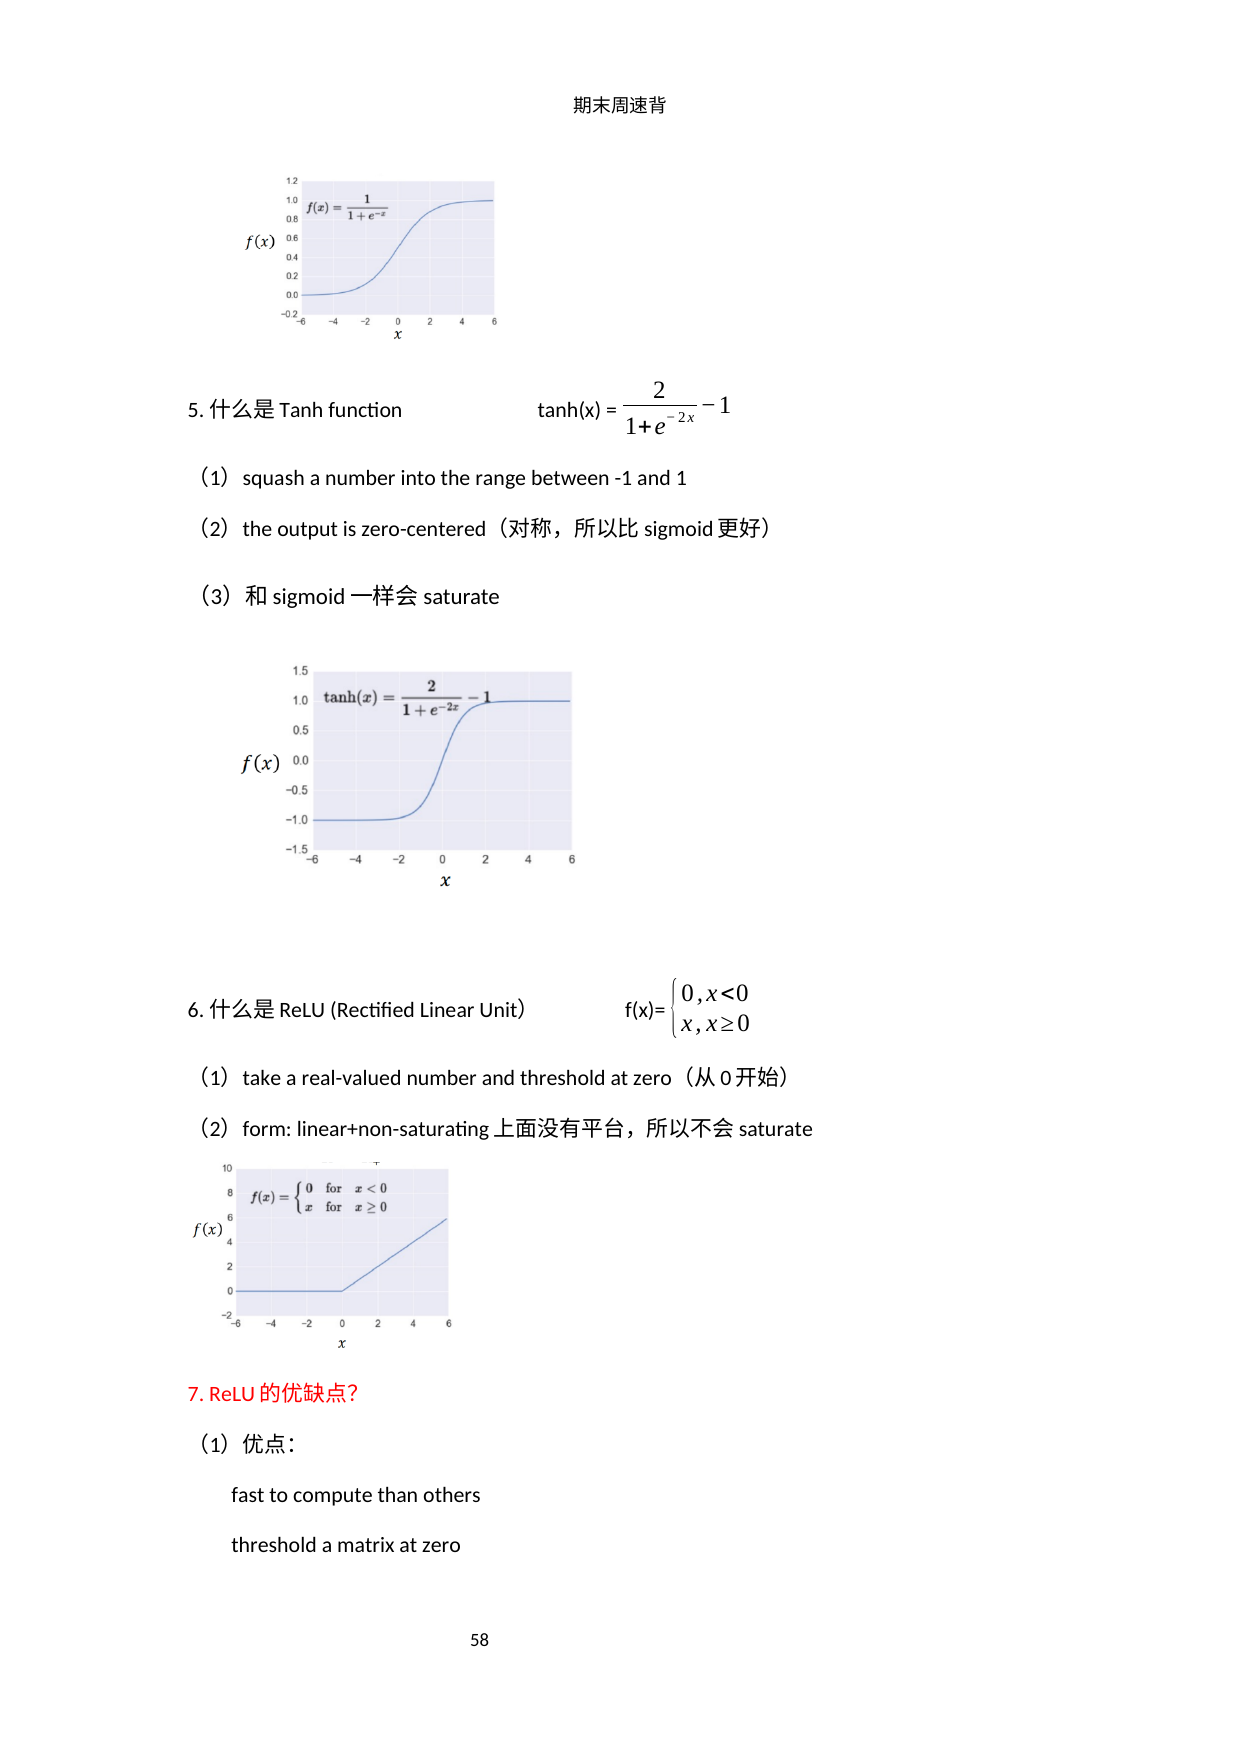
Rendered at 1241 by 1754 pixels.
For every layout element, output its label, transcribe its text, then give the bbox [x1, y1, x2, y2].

text （1）优点： [187, 1427, 1053, 1459]
text 6. 什么是ReLU (Rectified Linear Unit） f(x)= [187, 975, 1053, 1040]
text （1）take a real-valued number and threshold at zero（从0开始） [187, 1059, 1053, 1092]
text （3）和sigmoid一样会saturate [187, 562, 1053, 627]
text threshold a matrix at zero [187, 1528, 1053, 1561]
text fast to compute than others [187, 1478, 1053, 1510]
text （1）squash a number into the range between -1 and 1 [187, 459, 1053, 492]
text 7. ReLU的优缺点？ [187, 1375, 1053, 1408]
picture [187, 1162, 460, 1356]
picture [231, 662, 581, 890]
text 5. 什么是Tanh function tanh(x) = [187, 376, 1053, 441]
text （2）the output is zero-centered（对称，所以比sigmoid更好） [187, 511, 1053, 543]
text （2）form: linear+non-saturating上面没有平台，所以不会saturate [187, 1110, 1053, 1143]
picture [231, 173, 500, 346]
